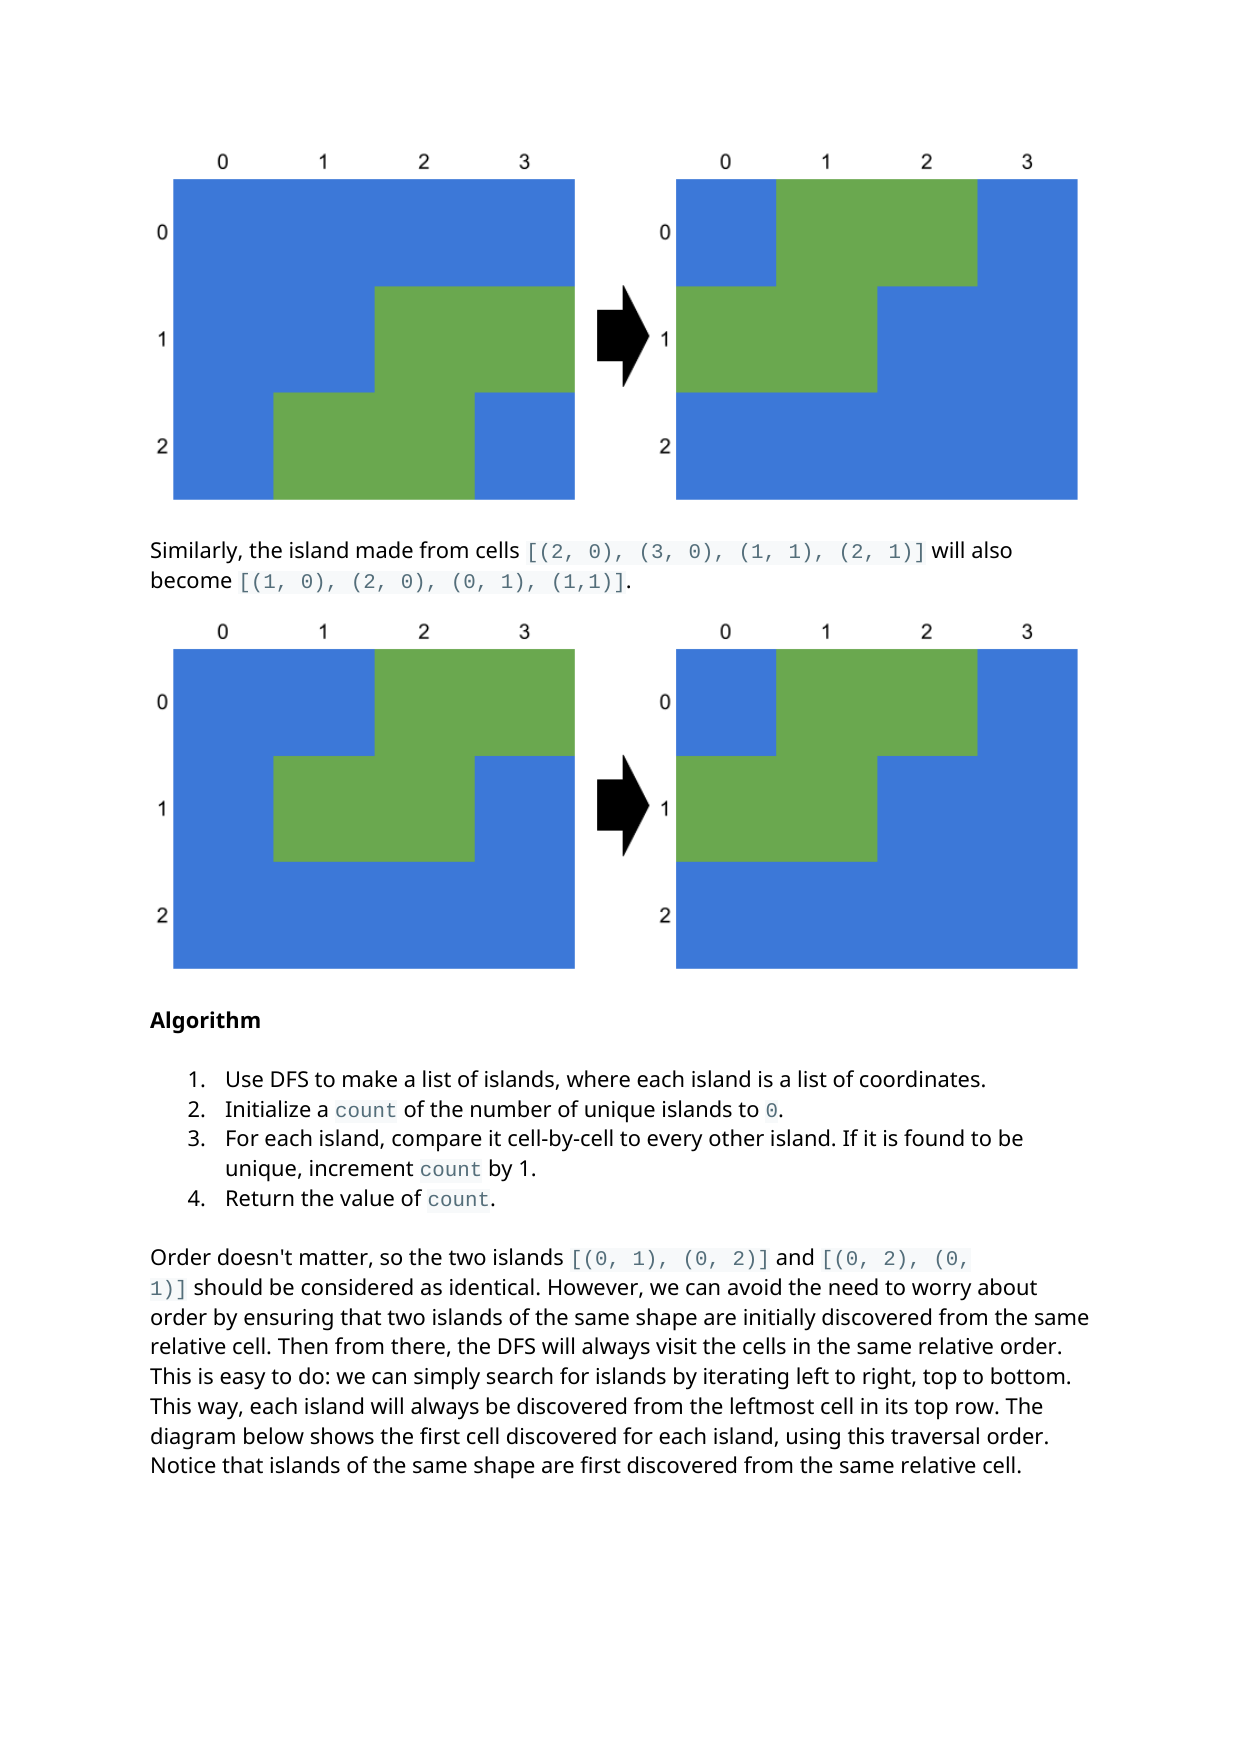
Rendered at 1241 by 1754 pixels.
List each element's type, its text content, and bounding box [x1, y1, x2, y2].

text Similarly, the island made from cells [(2, 0), (3, 0), (1, 1), (2, 1)] will also become [(1, 0), (2, 0), (0, 1), (1,1)]. [150, 535, 1090, 595]
list Return the value of count. [187, 1183, 1090, 1213]
text Order doesn't matter, so the two islands [(0, 1), (0, 2)] and [(0, 2), (0, 1)] should be considered as identical. However, we can avoid the need to worry about order by ensuring that two islands of the same shape are initially discovered from the same relative cell. Then from there, the DFS will always visit the cells in the same relative order. This is easy to do: we can simply search for islands by iterating left to right, top to bottom. This way, each island will always be discovered from the leftmost cell in its top row. The diagram below shows the first cell discovered for each island, using this traversal order. Notice that islands of the same shape are first discovered from the same relative cell. [150, 1242, 1090, 1480]
list Initialize a count of the number of unique islands to 0. [187, 1093, 1090, 1123]
list Use DFS to make a list of islands, where each island is a list of coordinates. [187, 1064, 1090, 1093]
picture [150, 619, 1091, 980]
picture [150, 150, 1091, 511]
text Algorithm [150, 1005, 1090, 1034]
list For each island, compare it cell-by-cell to every other island. If it is found to be unique, increment count by 1. [187, 1123, 1090, 1183]
